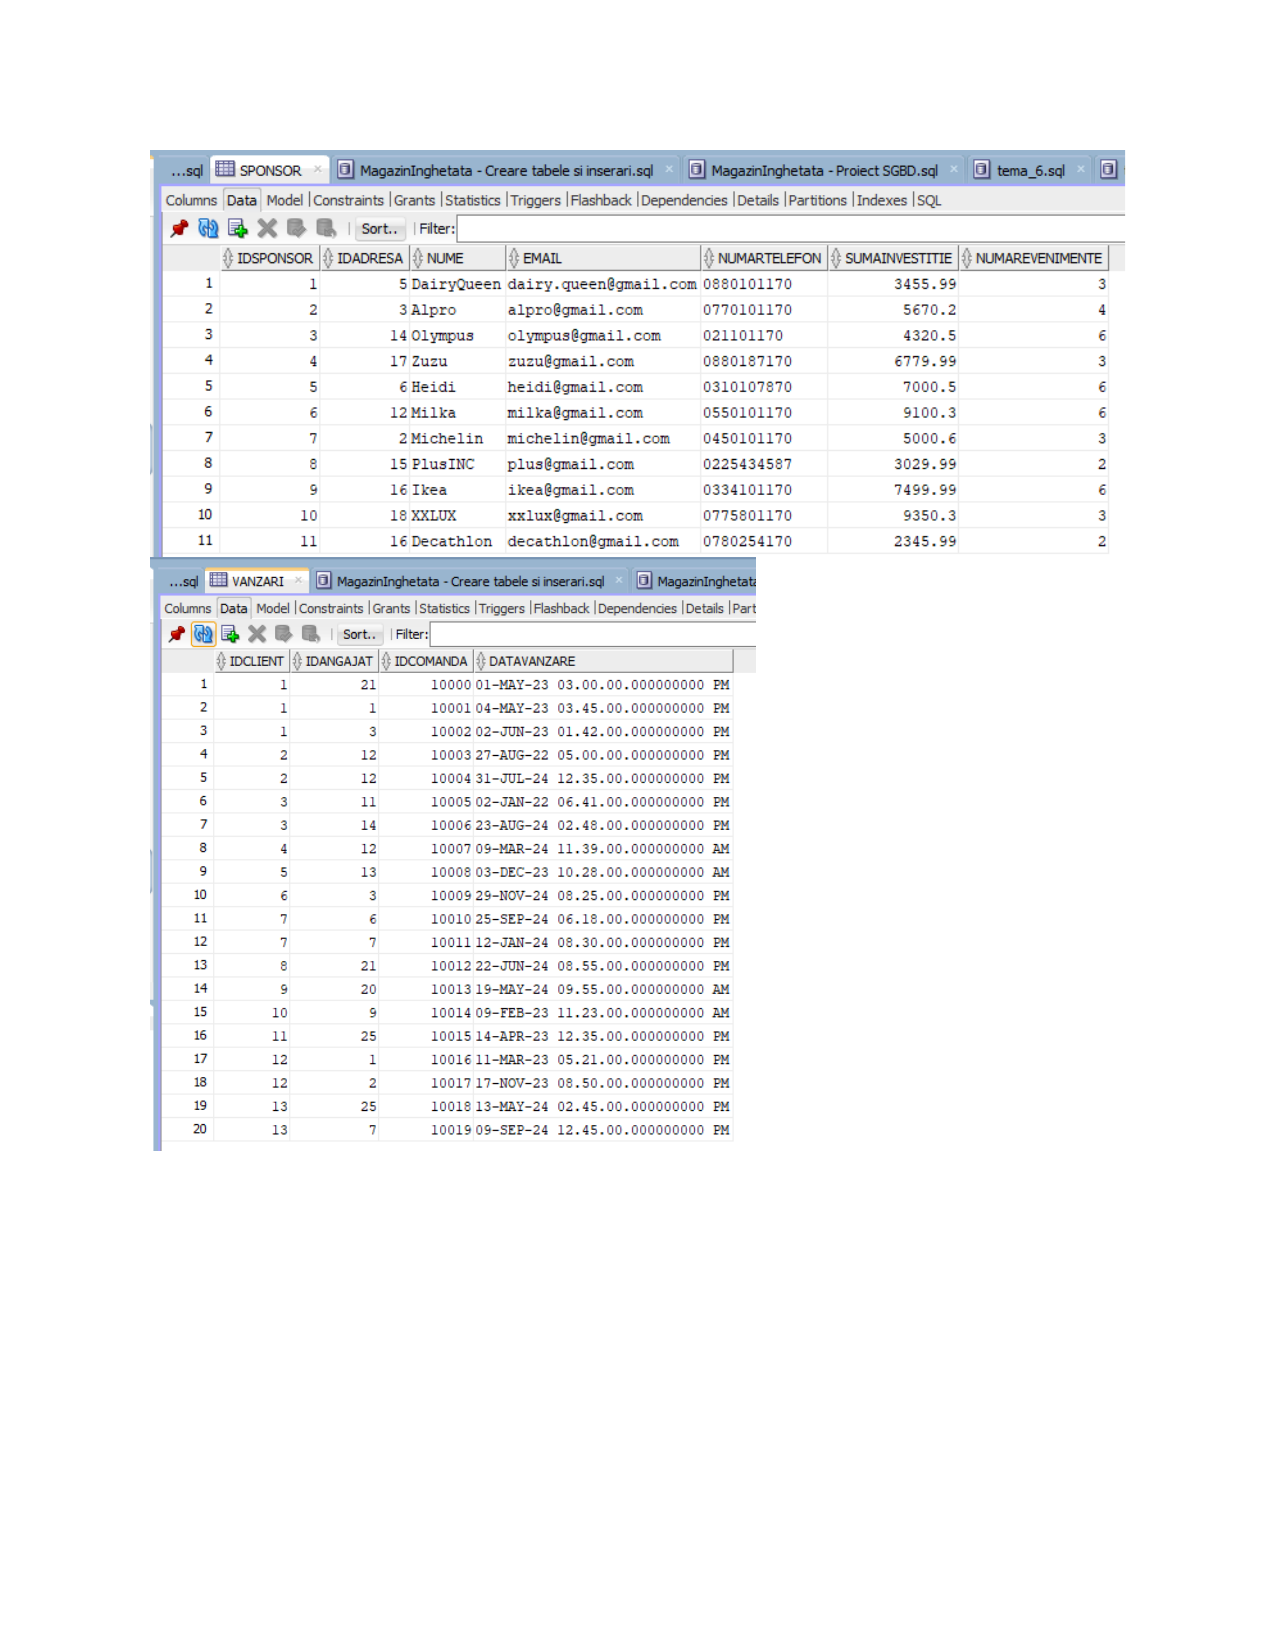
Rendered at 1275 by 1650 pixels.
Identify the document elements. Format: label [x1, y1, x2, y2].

picture [150, 150, 1125, 1151]
